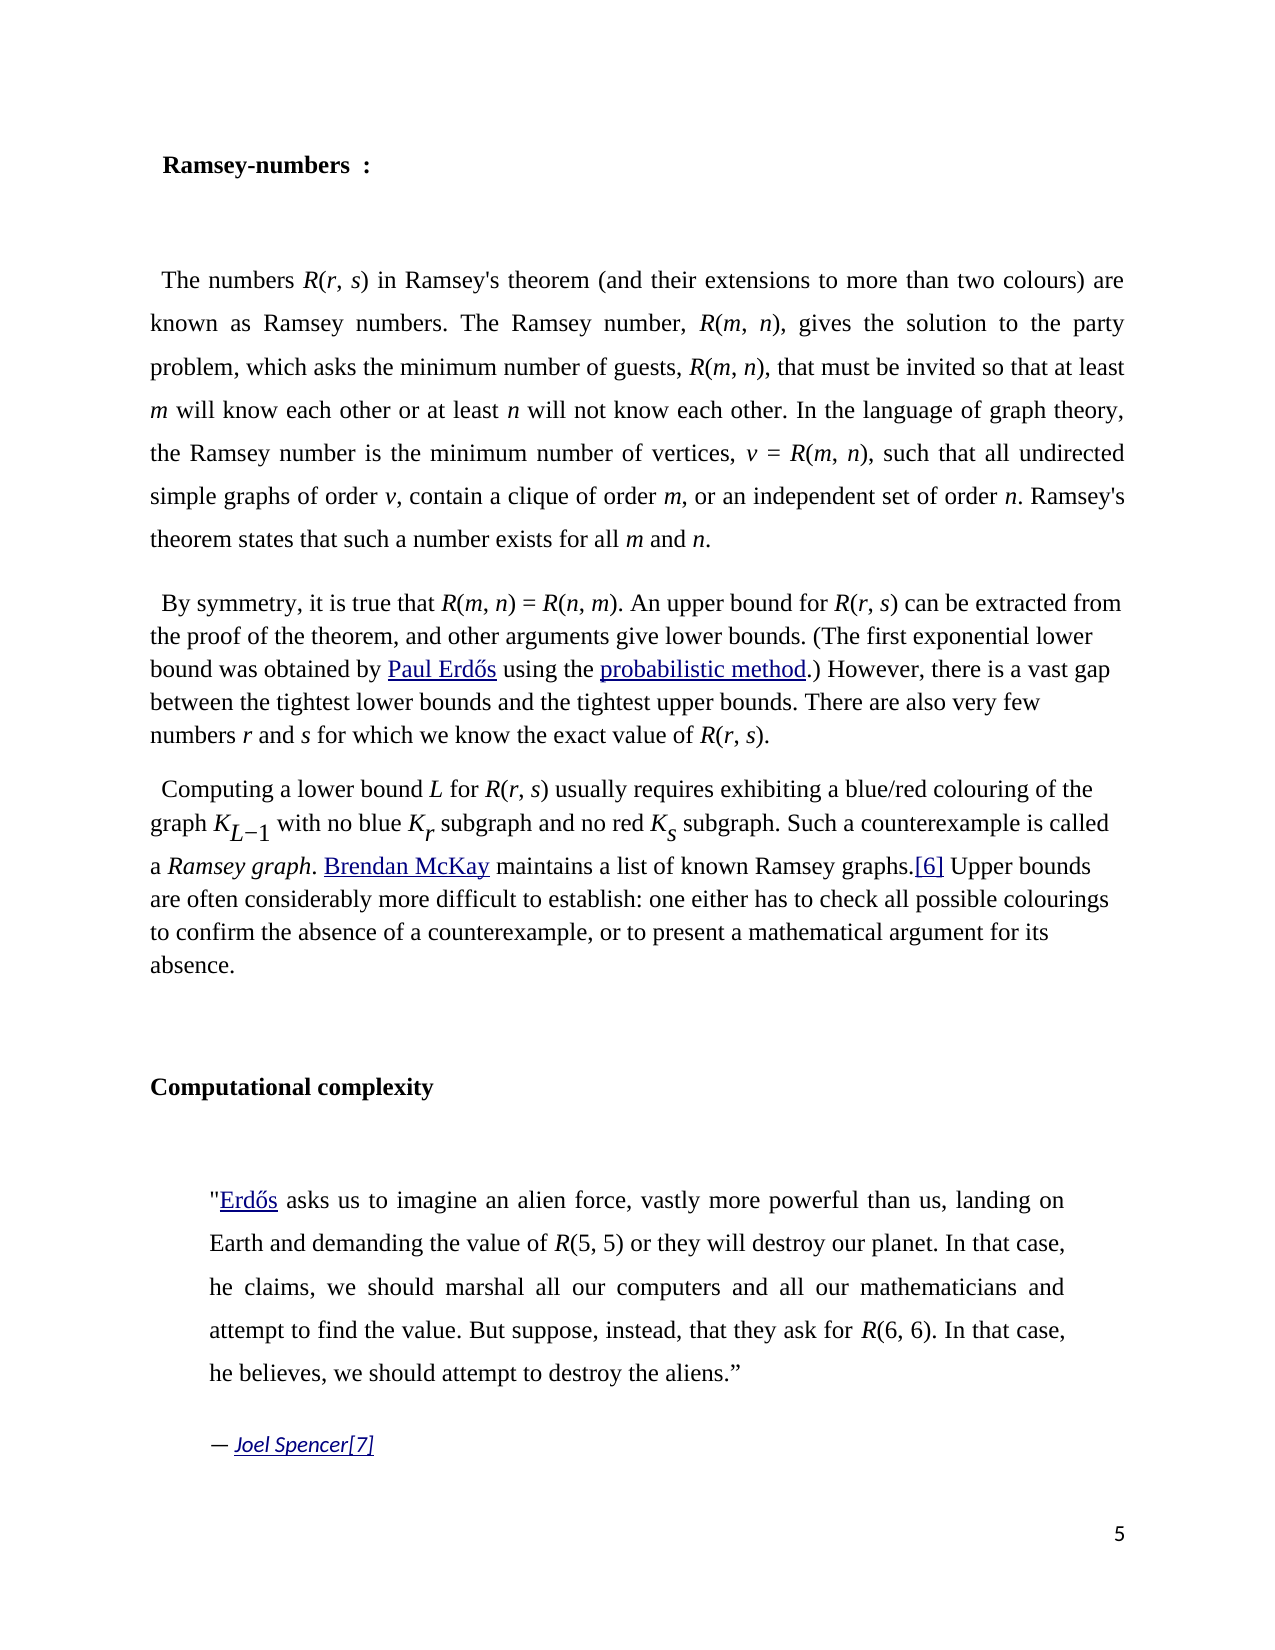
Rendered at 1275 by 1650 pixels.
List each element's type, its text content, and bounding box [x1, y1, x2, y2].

subtitle “Ramsey-numbers”: [150, 150, 1125, 179]
text “The numbers R(r, s) in Ramsey's theorem (and their extensions to more than two colours) are known as Ramsey numbers. The Ramsey number, R(m, n), gives the solution to the party problem, which asks the minimum number of guests, R(m, n), that must be invited so that at least m will know each other or at least n will not know each other. In the language of graph theory, the Ramsey number is the minimum number of vertices, v = R(m, n), such that all undirected simple graphs of order v, contain a clique of order m, or an independent set of order n. Ramsey's theorem states that such a number exists for all m and n.” [150, 265, 1125, 553]
text — Joel Spencer[7] [209, 1431, 1066, 1458]
text “By symmetry, it is true that R(m, n) = R(n, m). An upper bound for R(r, s) can be extracted from the proof of the theorem, and other arguments give lower bounds. (The first exponential lower bound was obtained by Paul Erdős using the probabilistic method.) However, there is a vast gap between the tightest lower bounds and the tightest upper bounds. There are also very few numbers r and s for which we know the exact value of R(r, s).” [150, 588, 1125, 749]
subtitle Computational complexity [150, 1072, 1125, 1101]
text "Erdős asks us to imagine an alien force, vastly more powerful than us, landing on Earth and demanding the value of R(5, 5) or they will destroy our planet. In that case, he claims, we should marshal all our computers and all our mathematicians and attempt to find the value. But suppose, instead, that they ask for R(6, 6). In that case, he believes, we should attempt to destroy the aliens.” [209, 1185, 1066, 1387]
text “Computing a lower bound L for R(r, s) usually requires exhibiting a blue/red colouring of the graph KL−1 with no blue Kr subgraph and no red Ks subgraph. Such a counterexample is called a Ramsey graph. Brendan McKay maintains a list of known Ramsey graphs.[6] Upper bounds are often considerably more difficult to establish: one either has to check all possible colourings to confirm the absence of a counterexample, or to present a mathematical argument for its absence.” [150, 774, 1125, 979]
